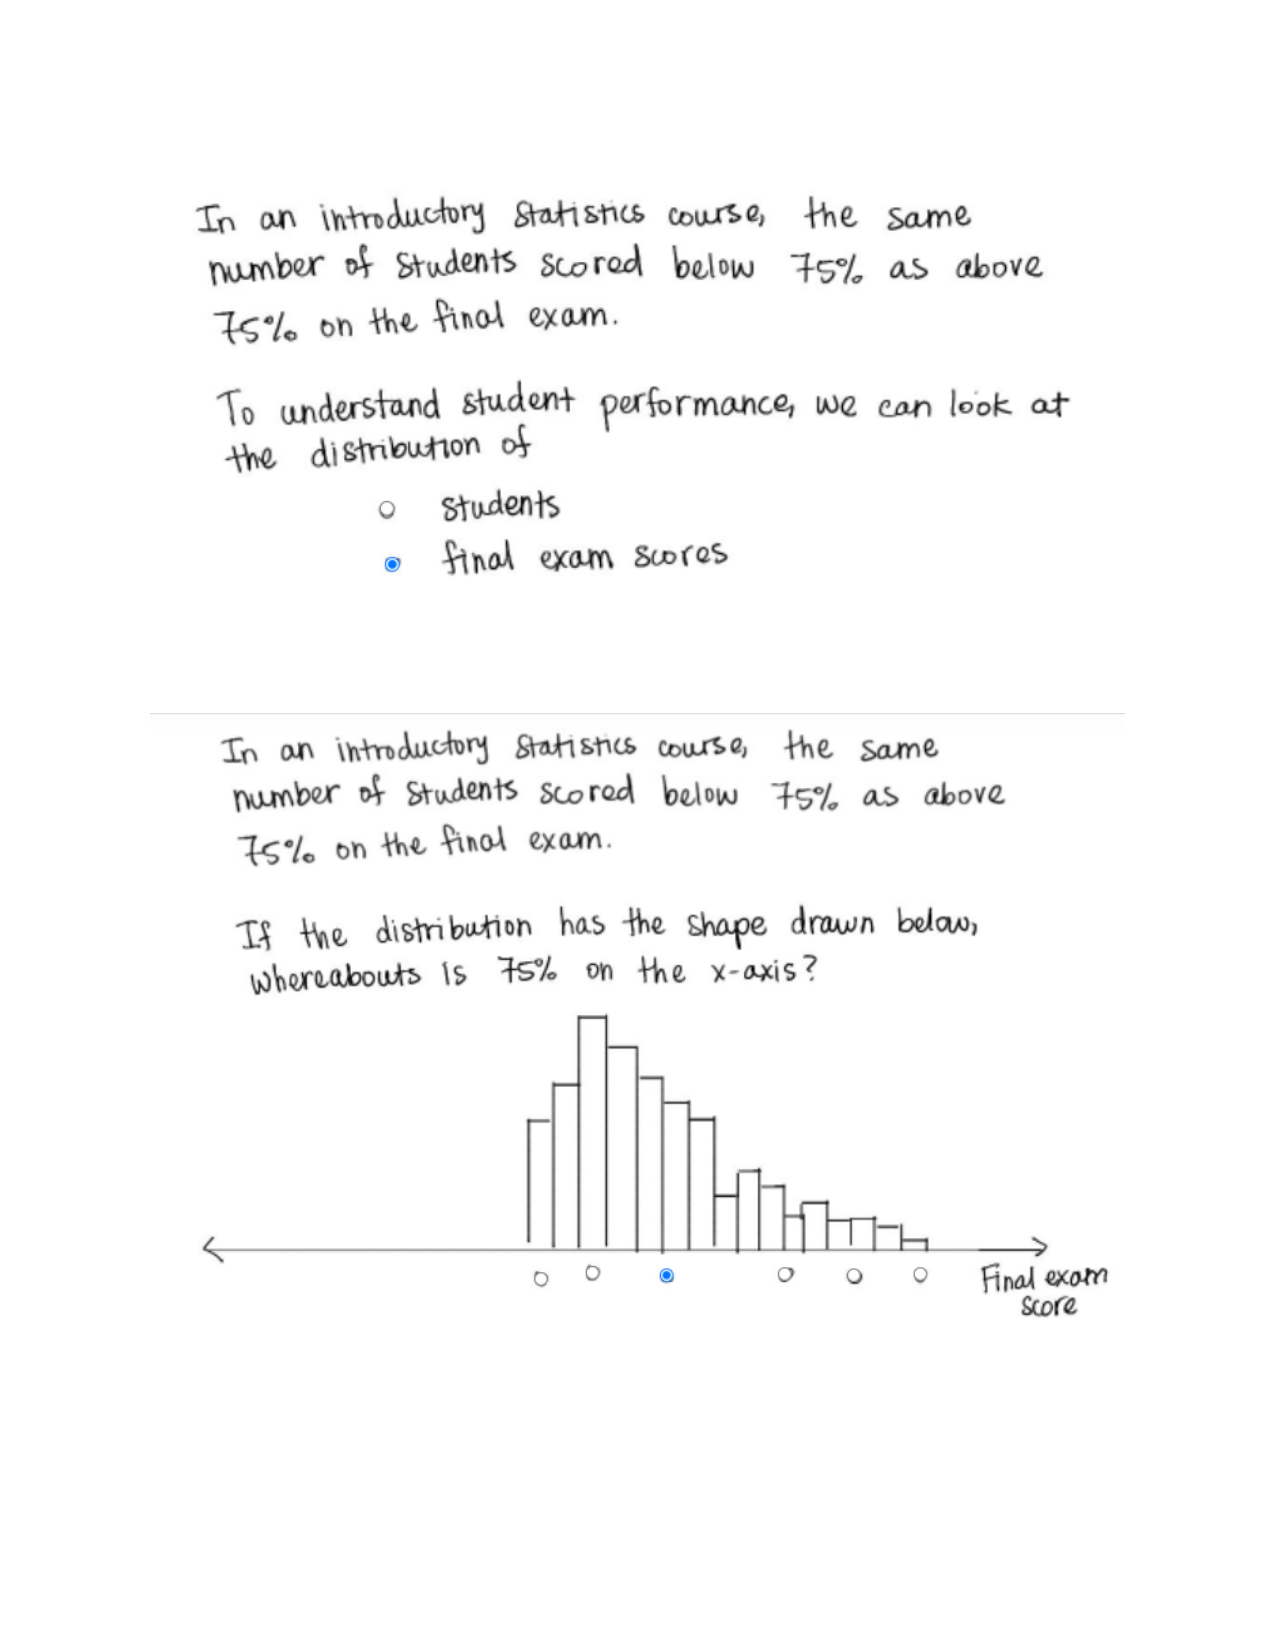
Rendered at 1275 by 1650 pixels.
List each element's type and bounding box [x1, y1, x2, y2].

picture [150, 150, 1125, 680]
picture [150, 713, 1125, 1330]
